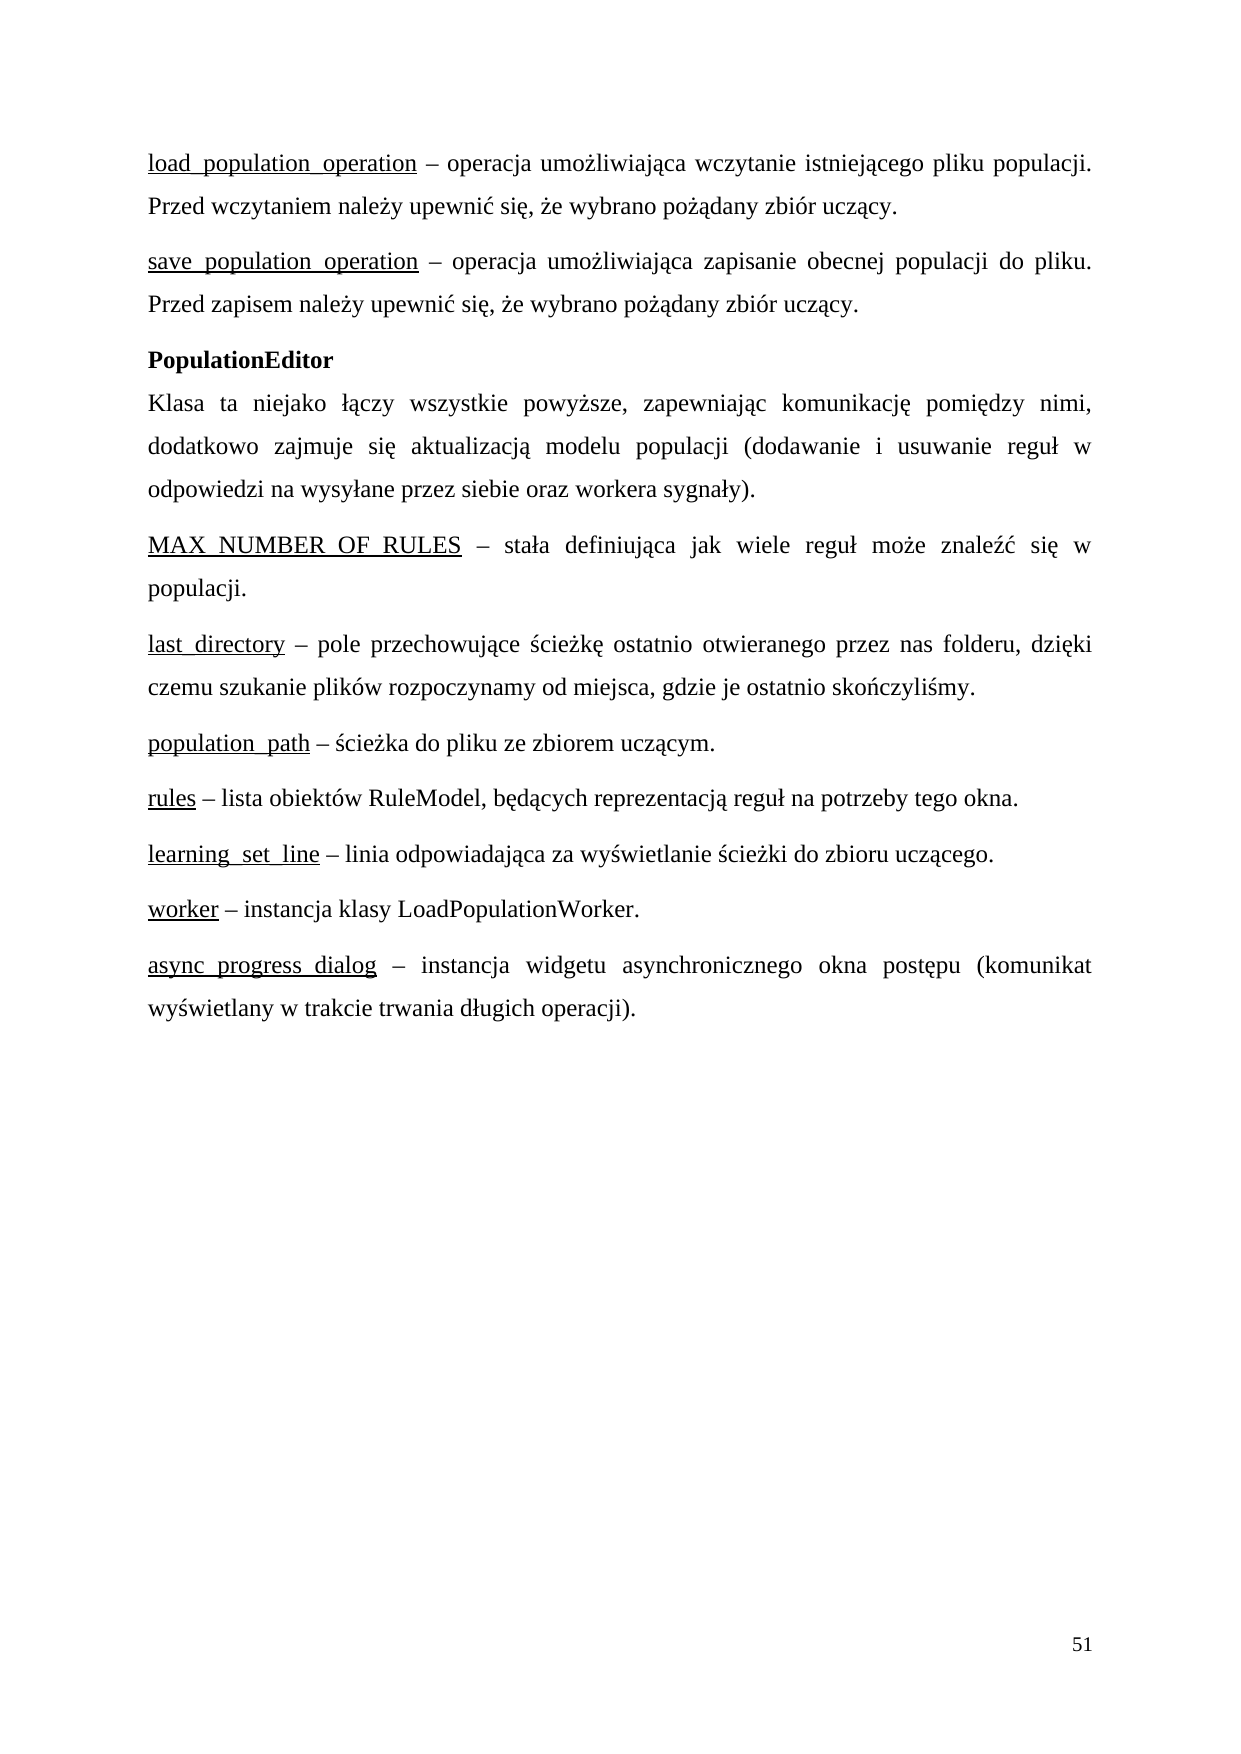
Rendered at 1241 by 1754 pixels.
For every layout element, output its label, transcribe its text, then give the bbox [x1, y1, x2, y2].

text last_directory – pole przechowujące ścieżkę ostatnio otwieranego przez nas folderu, dzięki czemu szukanie plików rozpoczynamy od miejsca, gdzie je ostatnio skończyliśmy. [148, 629, 1093, 701]
text population_path – ścieżka do pliku ze zbiorem uczącym. [148, 728, 1093, 756]
text PopulationEditor [148, 345, 1093, 374]
text async_progress_dialog – instancja widgetu asynchronicznego okna postępu (komunikat wyświetlany w trakcie trwania długich operacji). [148, 950, 1093, 1022]
text MAX_NUMBER_OF_RULES – stała definiująca jak wiele reguł może znaleźć się w populacji. [148, 530, 1093, 602]
text worker – instancja klasy LoadPopulationWorker. [148, 894, 1093, 923]
text rules – lista obiektów RuleModel, będących reprezentacją reguł na potrzeby tego okna. [148, 783, 1093, 812]
text Klasa ta niejako łączy wszystkie powyższe, zapewniając komunikację pomiędzy nimi, dodatkowo zajmuje się aktualizacją modelu populacji (dodawanie i usuwanie reguł w odpowiedzi na wysyłane przez siebie oraz workera sygnały). [148, 388, 1093, 503]
text learning_set_line – linia odpowiadająca za wyświetlanie ścieżki do zbioru uczącego. [148, 839, 1093, 868]
text load_population_operation – operacja umożliwiająca wczytanie istniejącego pliku populacji. Przed wczytaniem należy upewnić się, że wybrano pożądany zbiór uczący. [148, 148, 1093, 219]
text save_population_operation – operacja umożliwiająca zapisanie obecnej populacji do pliku. Przed zapisem należy upewnić się, że wybrano pożądany zbiór uczący. [148, 246, 1093, 318]
